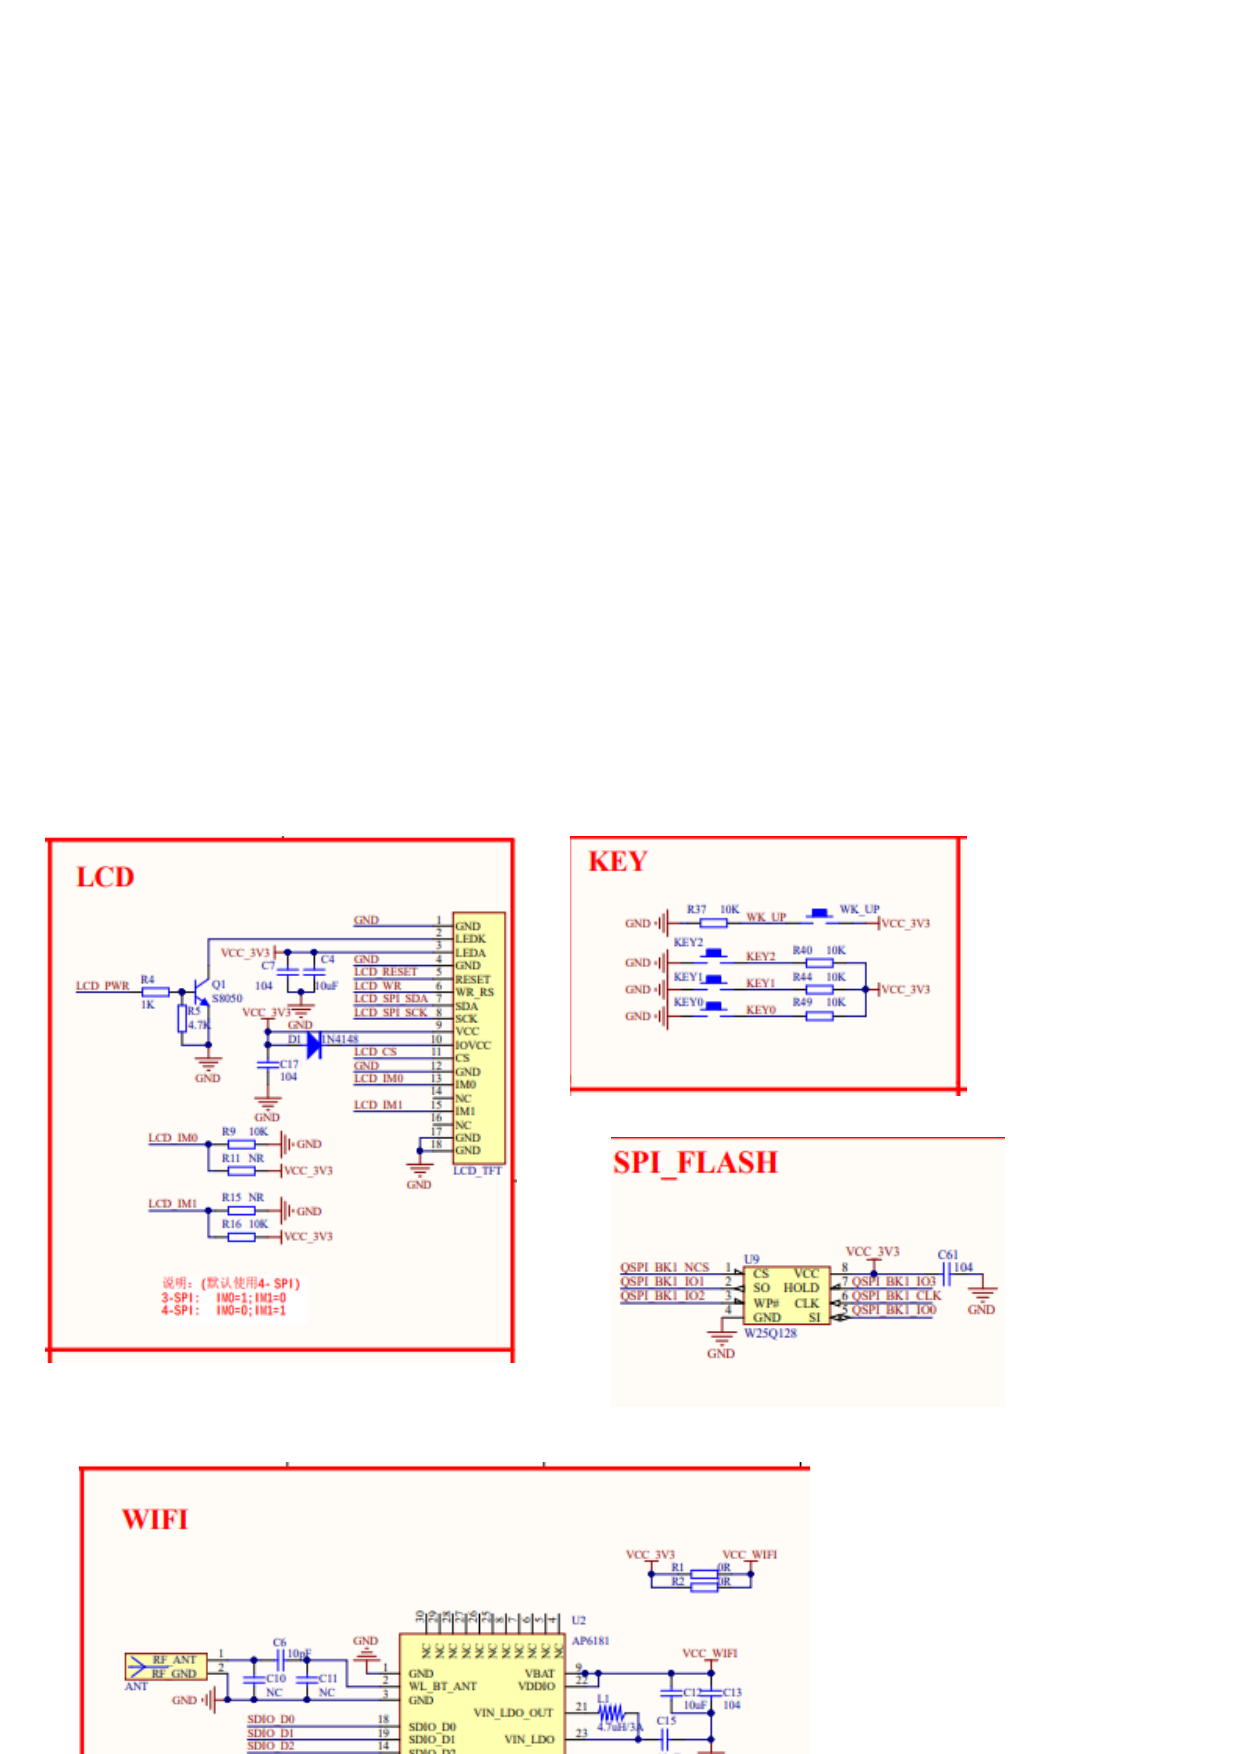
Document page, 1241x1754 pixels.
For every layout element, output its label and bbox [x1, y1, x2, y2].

picture [611, 1137, 1005, 1407]
picture [78, 1462, 811, 1754]
picture [570, 836, 967, 1096]
picture [45, 836, 517, 1363]
